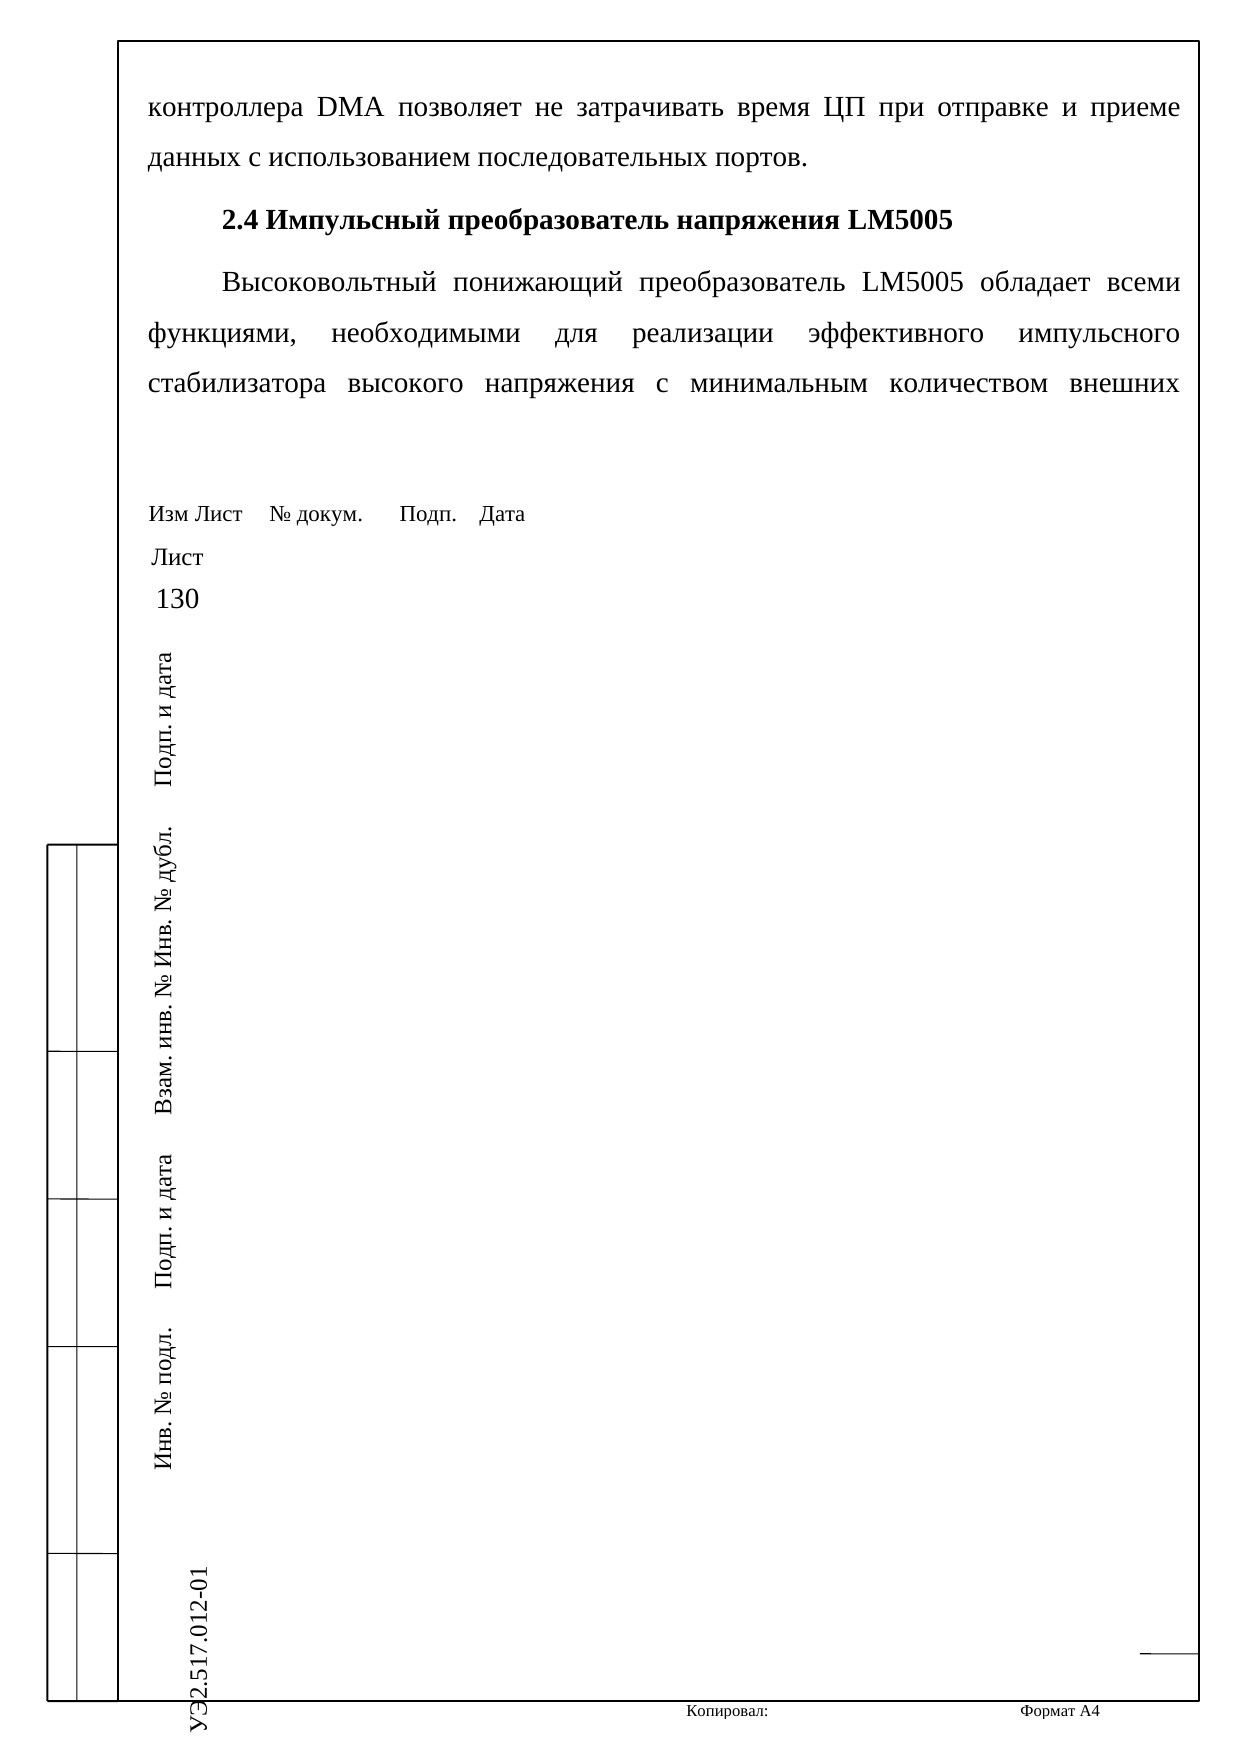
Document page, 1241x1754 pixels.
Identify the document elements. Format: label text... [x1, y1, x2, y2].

subtitle 2.4 Импульсный преобразователь напряжения LM5005 [222, 202, 1181, 235]
text Микроконтроллер является главным управляющим узлом устройства. Выполняет функцию приема, передачи и обработки данных от пользователя и радиомодемов. Наличие аппаратных таймеров позволяет синхронизировать сеанс радиосвязи между устройствами независимо от выполнения программы. Высокая тактовая частота позволяет затрачивать минимальное время на обработку данных. Микроконтроллер позволяет выделить на каждый радиомодуль отдельную шину SPI, что повысит скорость приема/передачи данных от/к радиомодулю. Наличие контроллера DMA позволяет не затрачивать время ЦП при отправке и приеме данных с использованием последовательных портов. [148, 89, 1181, 172]
text Высоковольтный понижающий преобразователь LM5005 обладает всеми функциями, необходимыми для реализации эффективного импульсного стабилизатора высокого напряжения с минимальным количеством внешних компонентов. Этот простой в использовании преобразователь работает в диапазоне входных напряжений от 7 В до 75 В и обеспечивает максимальный выходной ток 2,5 А. Архитектура контура управления основана на управлении по току с использованием эмулируемой рампы тока для обеспечения высокой помехоустойчивости. Управление по току обеспечивает встроенную прямую связь по линии, поцикловую защиту от перегрузки по току и простую компенсацию контура. Использование эмулируемой рампы управления снижает чувствительность схемы ШИМ к шуму, обеспечивая надежное управление небольшими рабочими циклами, необходимыми в приложениях с высоким входным напряжением. Частота коммутации программируется резистором в диапазоне от 50 кГц до 500 кГц. Чтобы уменьшить электромагнитные помехи, вывод синхронизации генератора позволяет нескольким регуляторам LM5005 [148, 264, 1181, 399]
